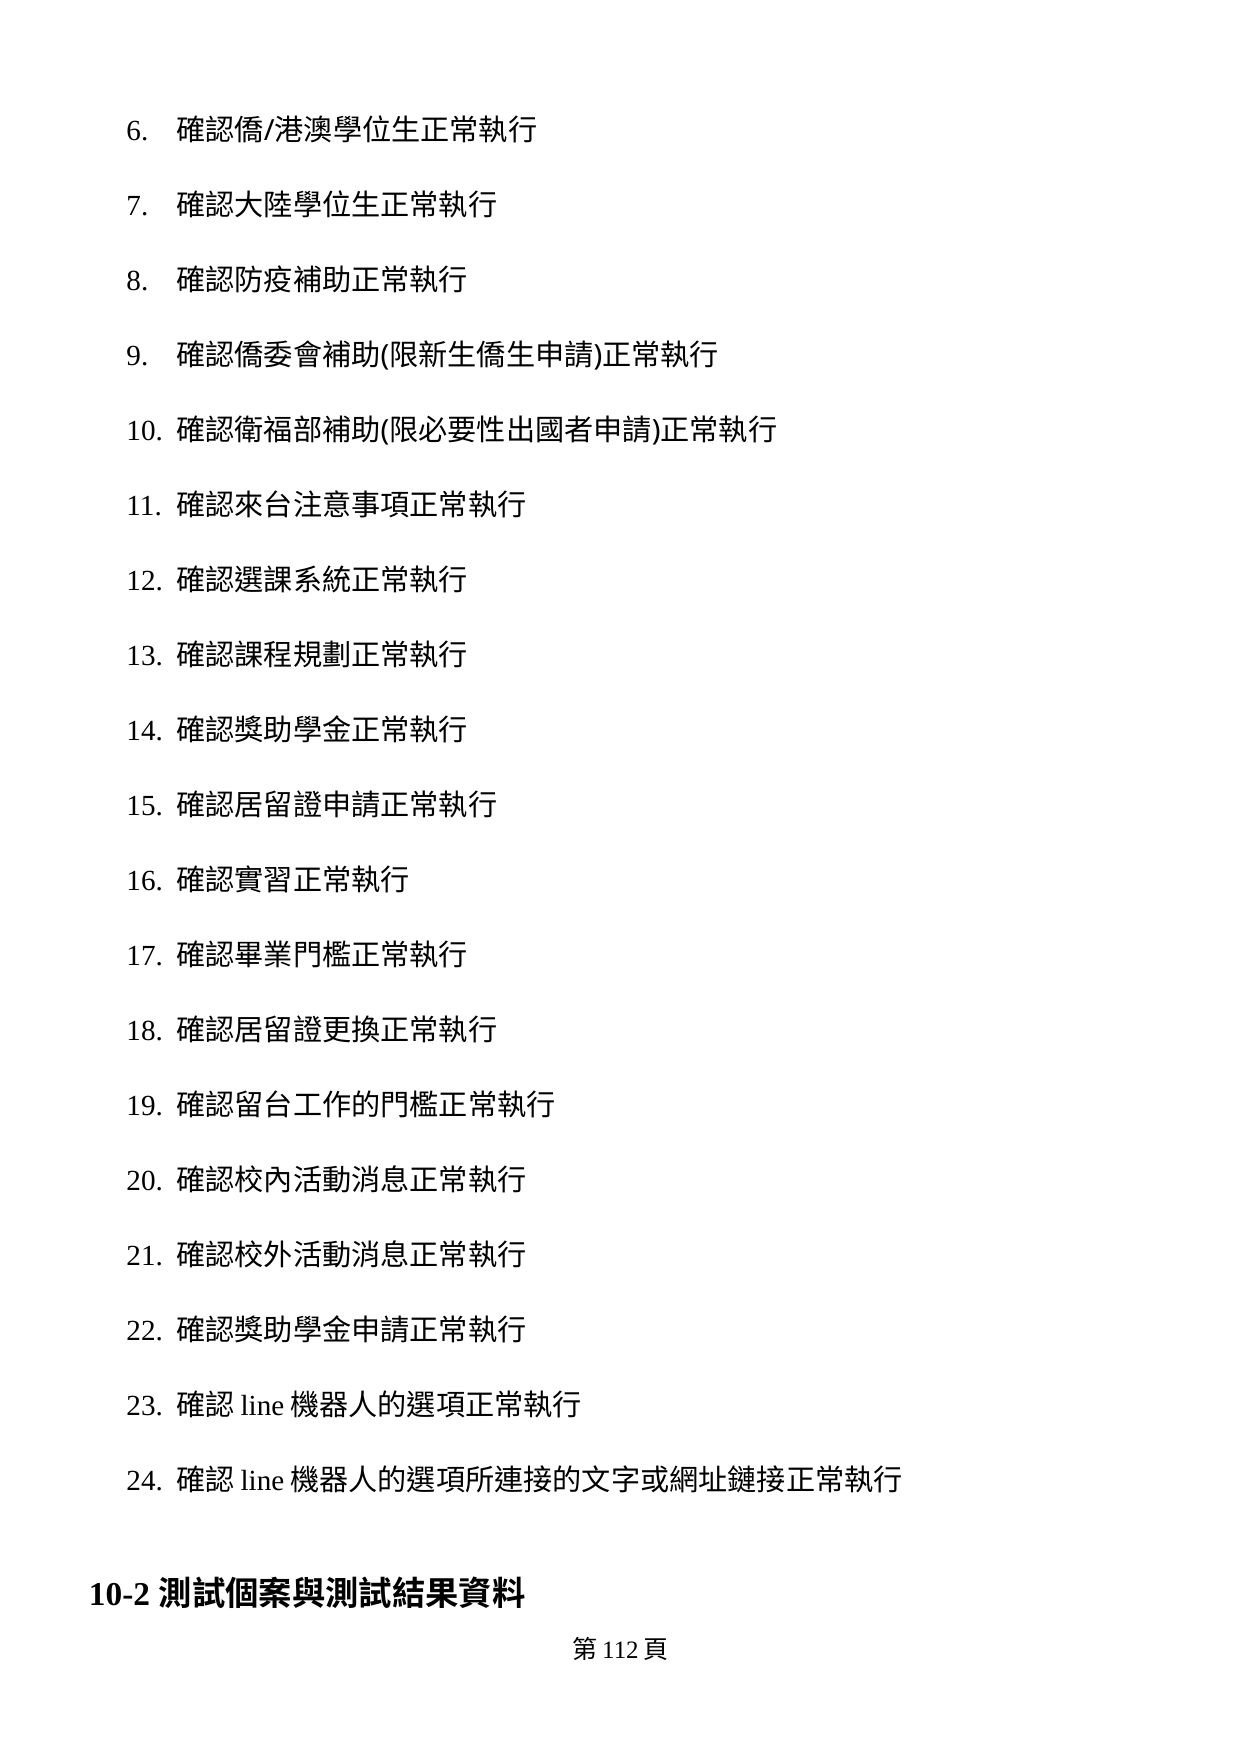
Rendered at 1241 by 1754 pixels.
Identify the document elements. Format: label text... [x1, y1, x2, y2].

list 確認衛福部補助(限必要性出國者申請)正常執行 [126, 391, 1152, 466]
list 確認獎助學金正常執行 [126, 691, 1152, 766]
list 確認校內活動消息正常執行 [126, 1141, 1152, 1216]
list 確認僑/港澳學位生正常執行 [126, 91, 1152, 166]
list 確認僑委會補助(限新生僑生申請)正常執行 [126, 316, 1152, 391]
list 確認課程規劃正常執行 [126, 616, 1152, 691]
list 確認line機器人的選項正常執行 [126, 1366, 1152, 1441]
list 確認來台注意事項正常執行 [126, 466, 1152, 541]
text 10-2 測試個案與測試結果資料 [89, 1553, 1152, 1628]
list 確認實習正常執行 [126, 841, 1152, 916]
list 確認居留證更換正常執行 [126, 991, 1152, 1066]
list 確認line機器人的選項所連接的文字或網址鏈接正常執行 [126, 1441, 1152, 1516]
list 確認大陸學位生正常執行 [126, 166, 1152, 241]
list 確認選課系統正常執行 [126, 541, 1152, 616]
list 確認校外活動消息正常執行 [126, 1216, 1152, 1291]
list 確認留台工作的門檻正常執行 [126, 1066, 1152, 1141]
list 確認防疫補助正常執行 [126, 241, 1152, 316]
list 確認畢業門檻正常執行 [126, 916, 1152, 991]
list 確認獎助學金申請正常執行 [126, 1291, 1152, 1366]
list 確認居留證申請正常執行 [126, 766, 1152, 841]
